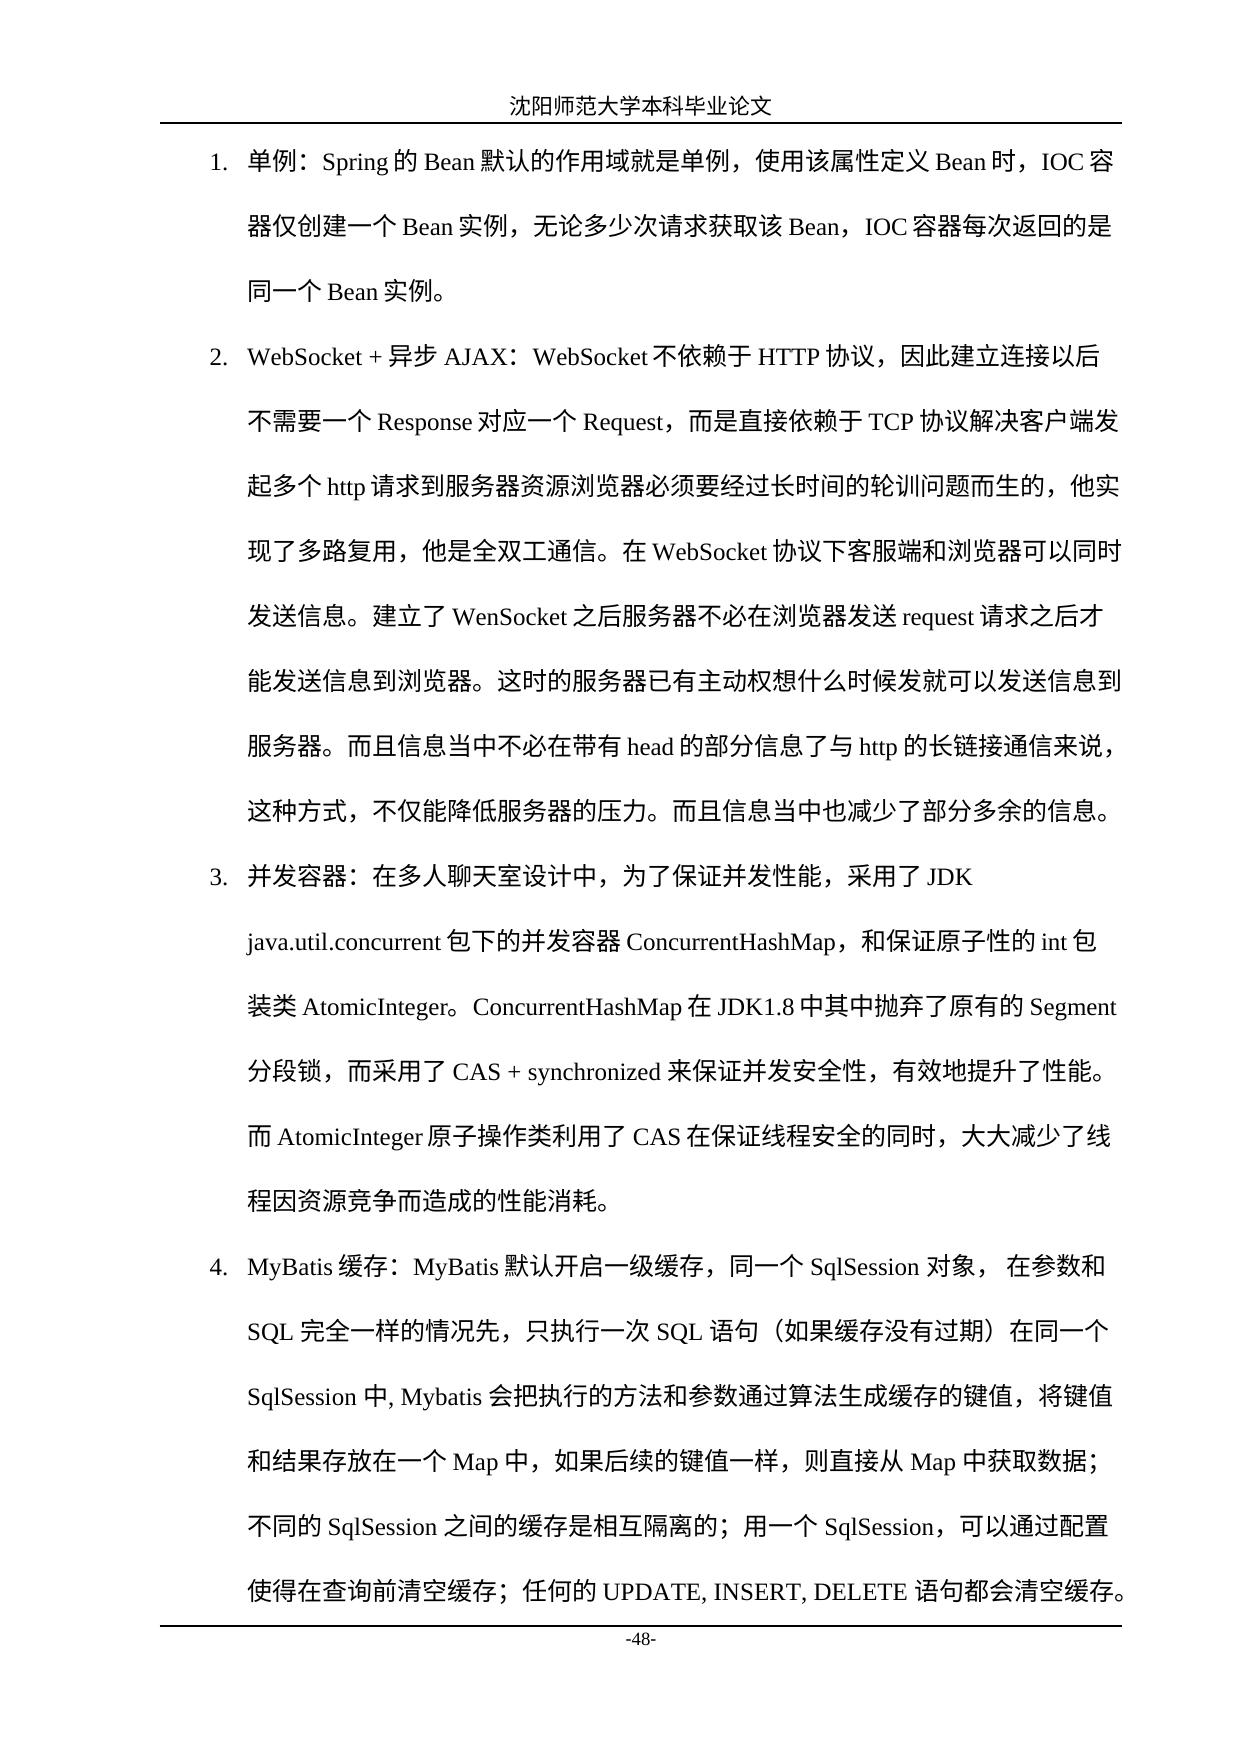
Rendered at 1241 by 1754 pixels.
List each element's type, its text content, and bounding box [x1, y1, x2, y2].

list MyBatis缓存：MyBatis默认开启一级缓存，同一个 SqlSession 对象， 在参数和 SQL 完全一样的情况先，只执行一次 SQL 语句（如果缓存没有过期）在同一个 SqlSession 中, Mybatis 会把执行的方法和参数通过算法生成缓存的键值，将键值和结果存放在一个 Map 中，如果后续的键值一样，则直接从 Map 中获取数据；不同的 SqlSession 之间的缓存是相互隔离的；用一个 SqlSession，可以通过配置使得在查询前清空缓存；任何的 UPDATE, INSERT, DELETE 语句都会清空缓存。 [209, 1232, 1122, 1622]
list 单例：Spring的Bean默认的作用域就是单例，使用该属性定义Bean时，IOC容器仅创建一个Bean实例，无论多少次请求获取该Bean，IOC容器每次返回的是同一个Bean实例。 [209, 127, 1122, 322]
list WebSocket + 异步AJAX：WebSocket不依赖于HTTP协议，因此建立连接以后不需要一个Response对应一个Request，而是直接依赖于TCP协议解决客户端发起多个http请求到服务器资源浏览器必须要经过长时间的轮训问题而生的，他实现了多路复用，他是全双工通信。在WebSocket协议下客服端和浏览器可以同时发送信息。建立了WenSocket之后服务器不必在浏览器发送request请求之后才能发送信息到浏览器。这时的服务器已有主动权想什么时候发就可以发送信息到服务器。而且信息当中不必在带有head的部分信息了与http的长链接通信来说，这种方式，不仅能降低服务器的压力。而且信息当中也减少了部分多余的信息。 [209, 322, 1122, 842]
list 并发容器：在多人聊天室设计中，为了保证并发性能，采用了JDK java.util.concurrent包下的并发容器ConcurrentHashMap，和保证原子性的int包装类AtomicInteger。ConcurrentHashMap在JDK1.8中其中抛弃了原有的Segment 分段锁，而采用了 CAS + synchronized 来保证并发安全性，有效地提升了性能。而AtomicInteger原子操作类利用了CAS在保证线程安全的同时，大大减少了线程因资源竞争而造成的性能消耗。 [209, 842, 1122, 1232]
